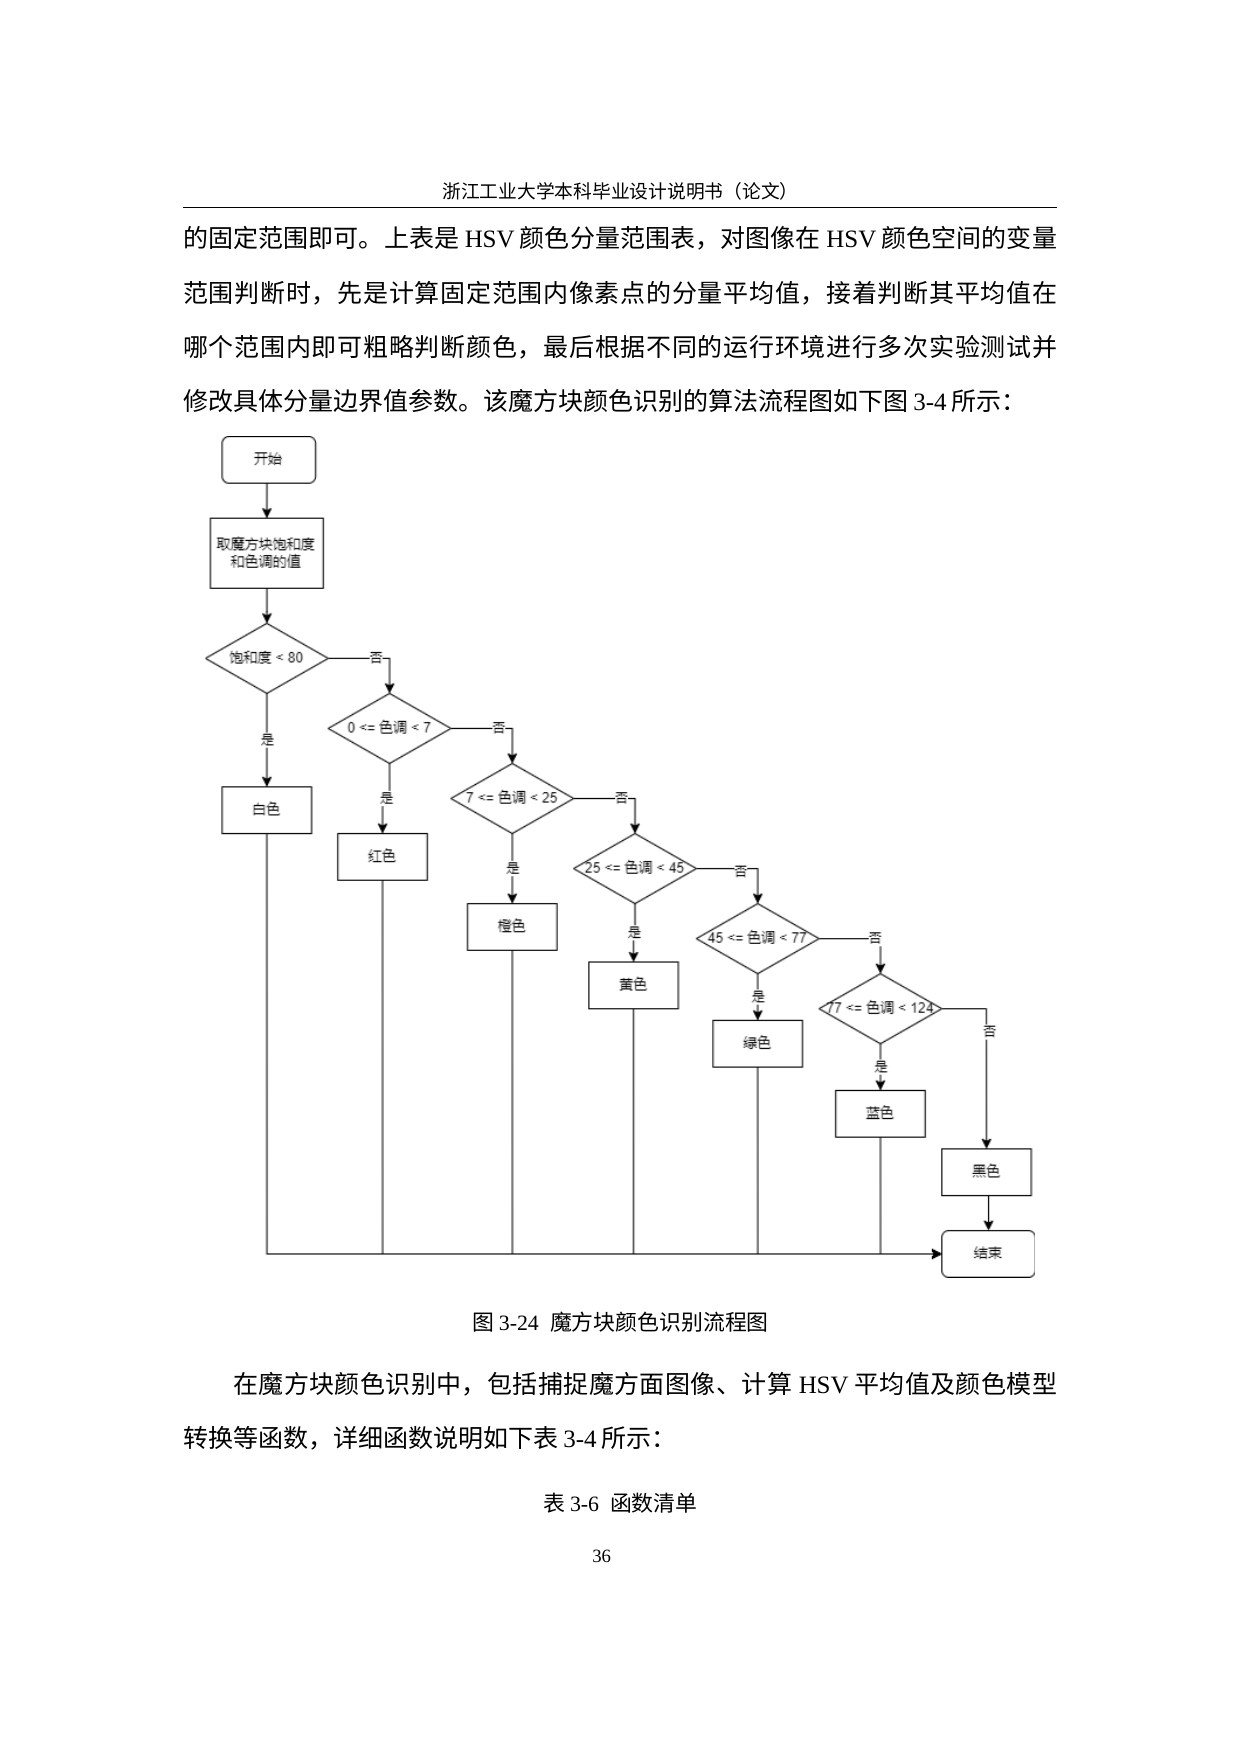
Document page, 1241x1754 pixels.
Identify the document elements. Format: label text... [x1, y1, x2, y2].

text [183, 219, 1057, 418]
text 在魔方块颜色识别中，包括捕捉魔方面图像、计算HSV平均值及颜色模型转换等函数，详细函数说明如下表3-4所示： [183, 1364, 1057, 1455]
picture [205, 436, 1035, 1278]
